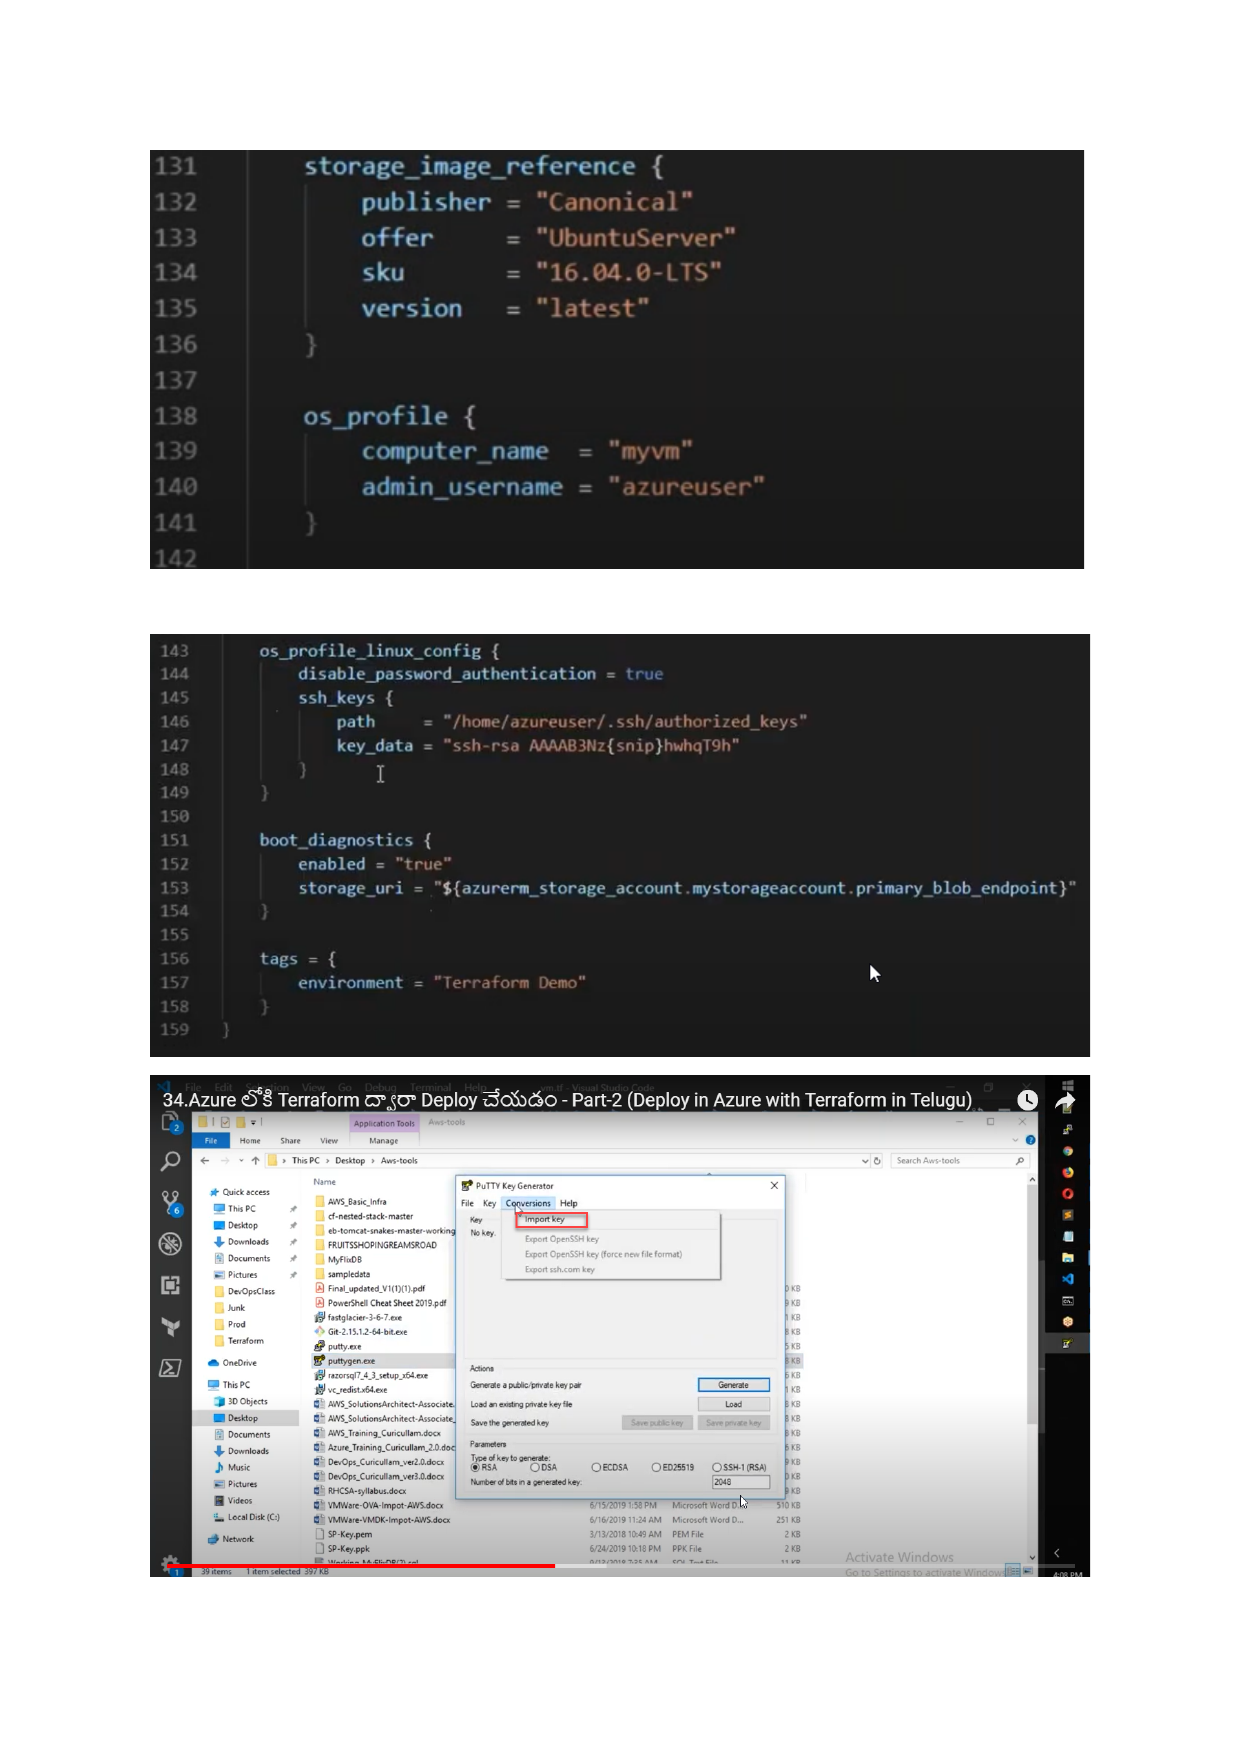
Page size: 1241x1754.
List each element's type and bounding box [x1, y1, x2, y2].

picture [150, 150, 1085, 569]
picture [150, 1075, 1091, 1577]
picture [150, 634, 1091, 1057]
